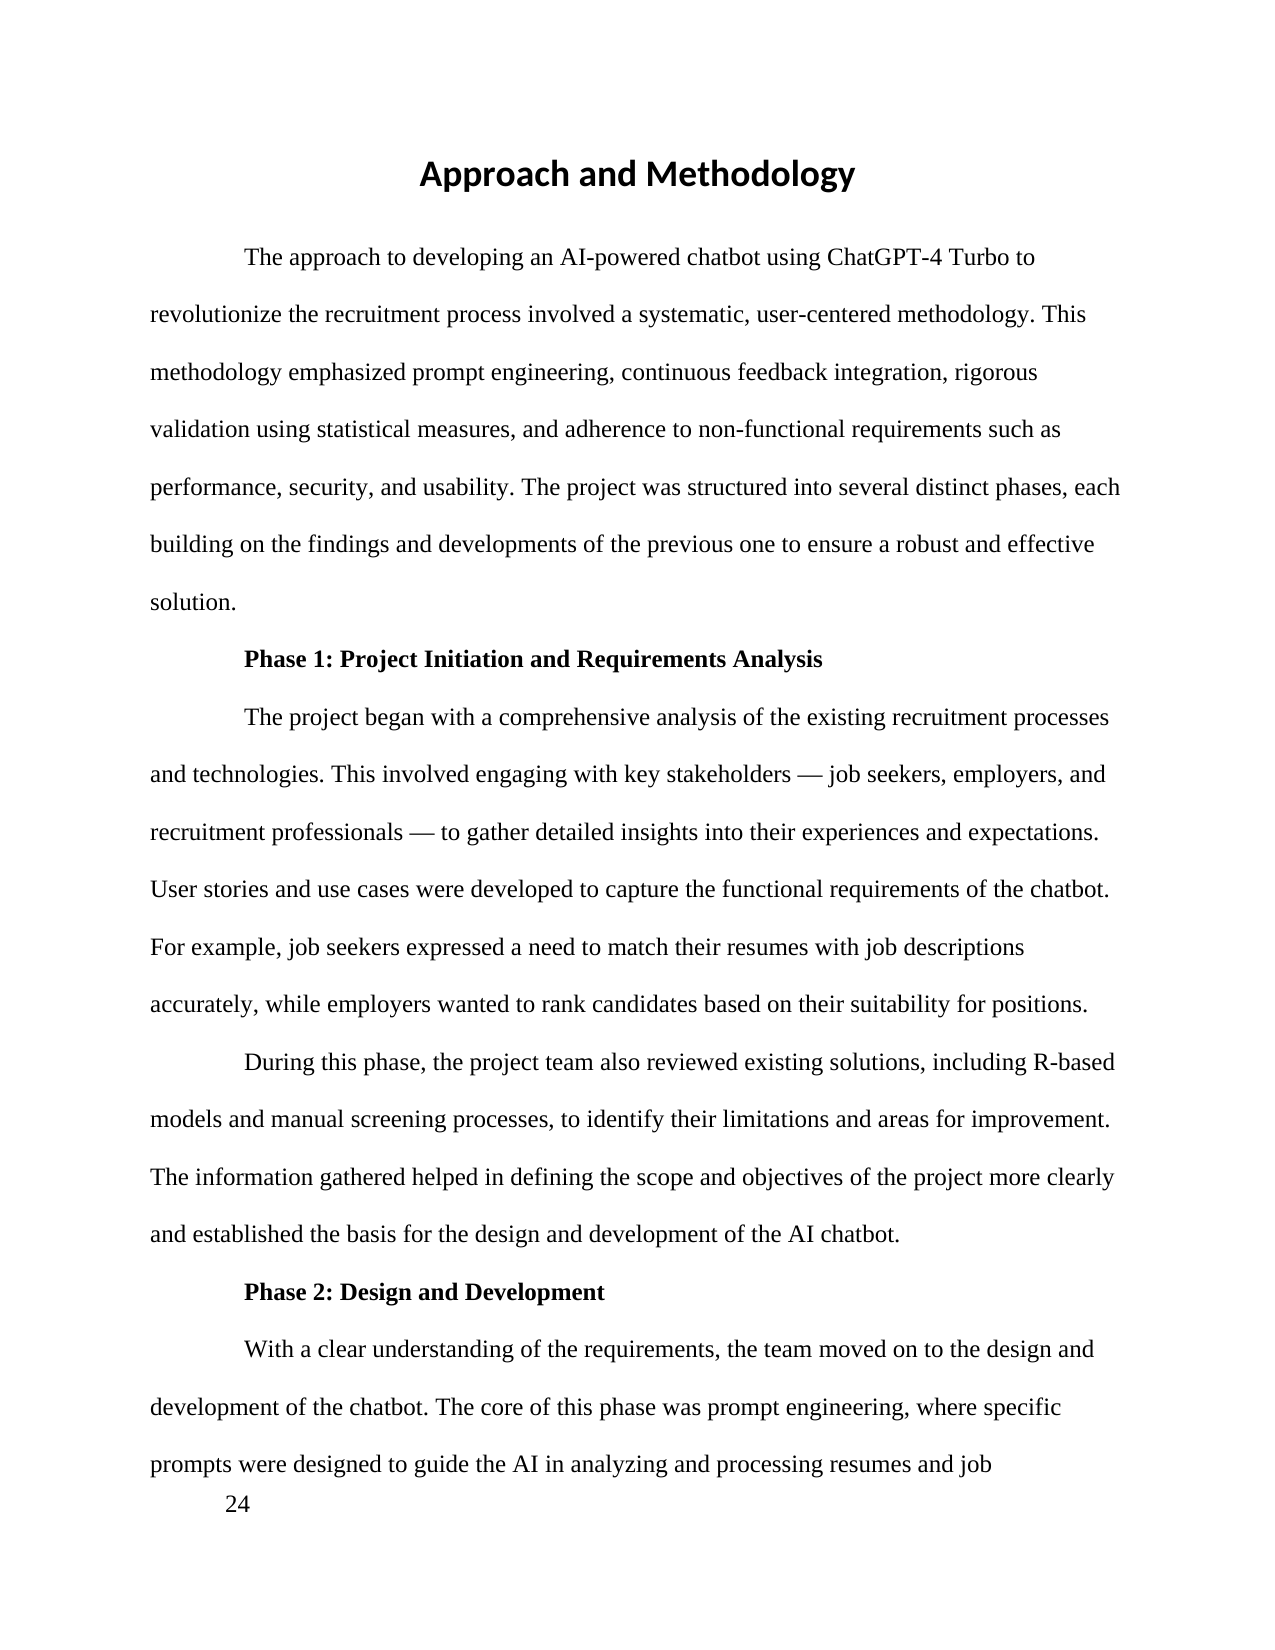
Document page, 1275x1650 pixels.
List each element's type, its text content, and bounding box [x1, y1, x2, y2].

text The approach to developing an AI-powered chatbot using ChatGPT-4 Turbo to revolutionize the recruitment process involved a systematic, user-centered methodology. This methodology emphasized prompt engineering, continuous feedback integration, rigorous validation using statistical measures, and adherence to non-functional requirements such as performance, security, and usability. The project was structured into several distinct phases, each building on the findings and developments of the previous one to ensure a robust and effective solution. [150, 242, 1125, 615]
text Phase 2: Design and Development [150, 1277, 1125, 1305]
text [150, 1334, 1125, 1478]
subtitle Approach and Methodology [150, 150, 1125, 196]
text Phase 1: Project Initiation and Requirements Analysis [150, 644, 1125, 673]
text During this phase, the project team also reviewed existing solutions, including R-based models and manual screening processes, to identify their limitations and areas for improvement. The information gathered helped in defining the scope and objectives of the project more clearly and established the basis for the design and development of the AI chatbot. [150, 1047, 1125, 1248]
text The project began with a comprehensive analysis of the existing recruitment processes and technologies. This involved engaging with key stakeholders — job seekers, employers, and recruitment professionals — to gather detailed insights into their experiences and expectations. User stories and use cases were developed to capture the functional requirements of the chatbot. For example, job seekers expressed a need to match their resumes with job descriptions accurately, while employers wanted to rank candidates based on their suitability for positions. [150, 702, 1125, 1018]
